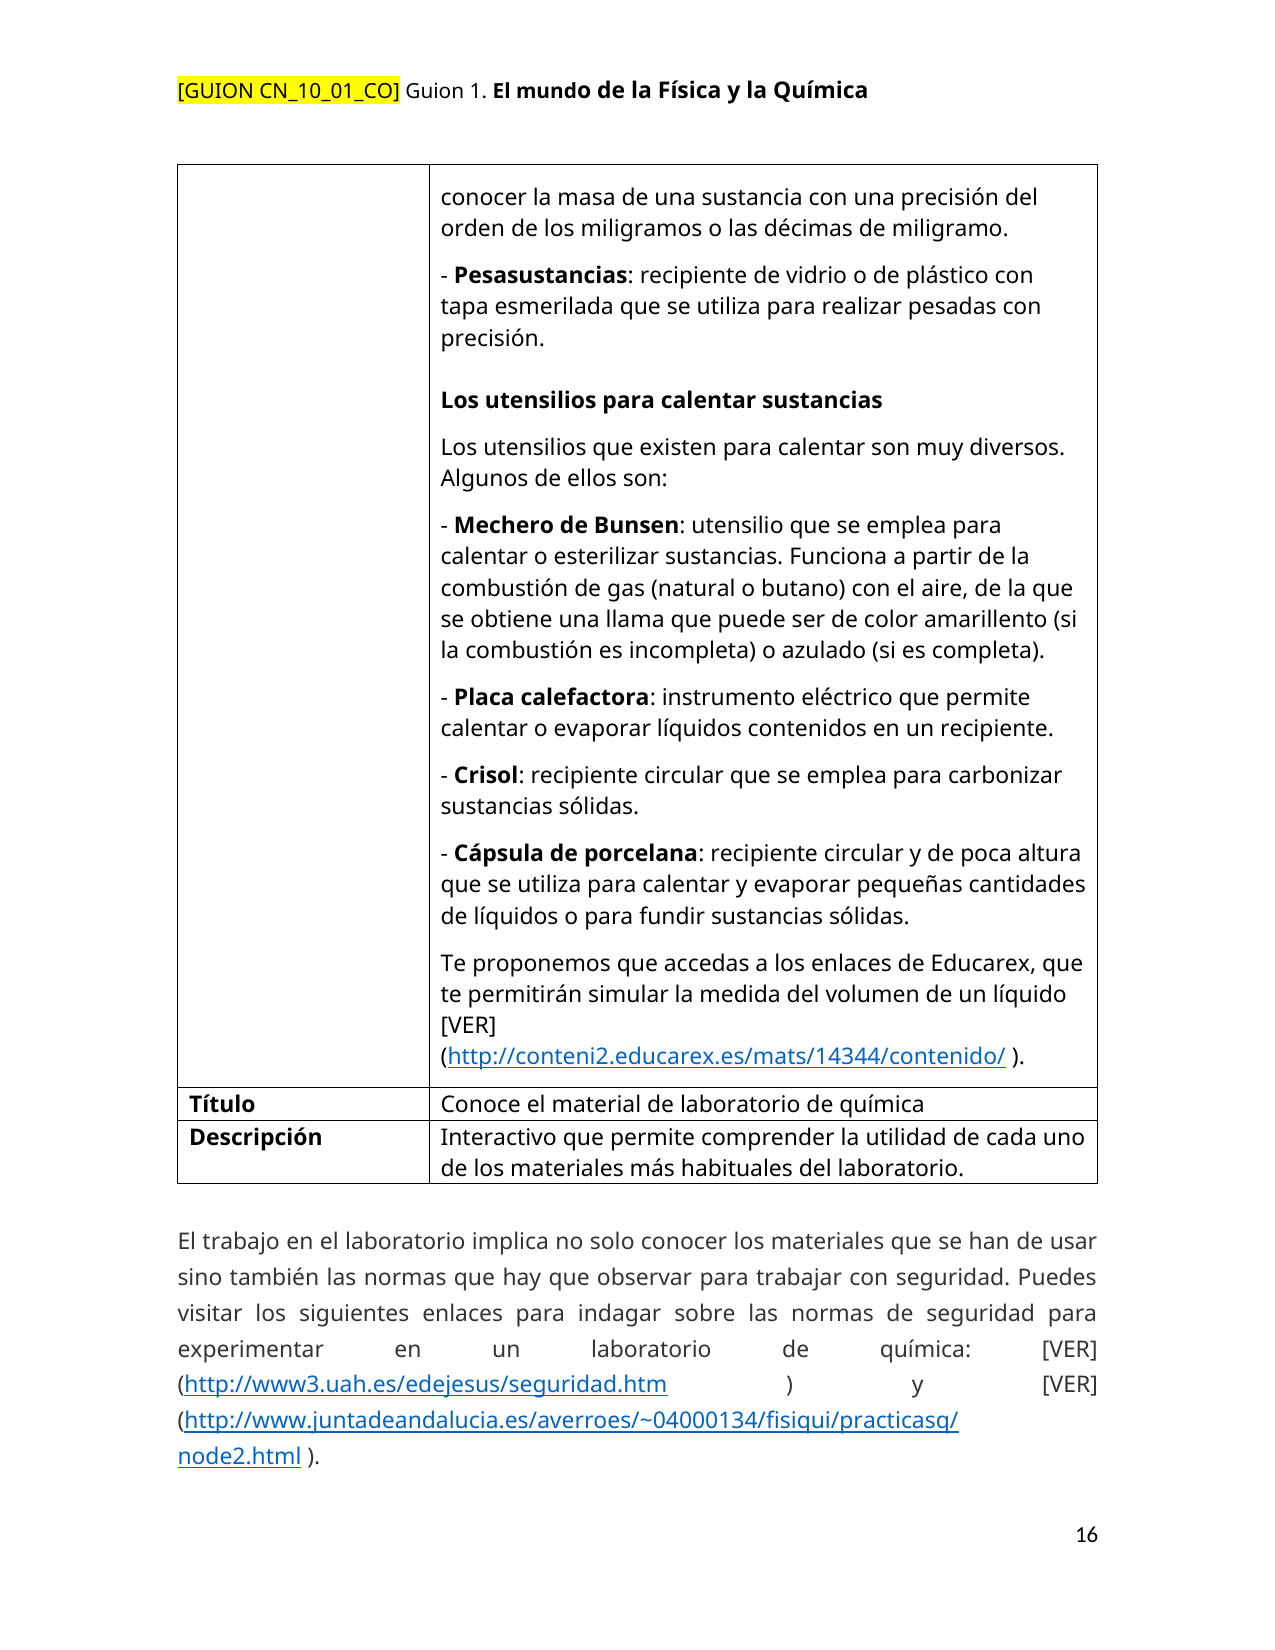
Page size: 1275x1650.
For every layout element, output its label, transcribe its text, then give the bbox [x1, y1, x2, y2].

table_cell Interactivo que permite comprender la utilidad de cada uno de los materiales más habituales del laboratorio. [430, 1121, 1097, 1183]
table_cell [178, 165, 429, 1087]
table_cell Descripción [178, 1121, 429, 1183]
table_cell Conoce el material de laboratorio de química [430, 1088, 1097, 1119]
text El trabajo en el laboratorio implica no solo conocer los materiales que se han de usar sino también las normas que hay que observar para trabajar con seguridad. Puedes visitar los siguientes enlaces para indagar sobre las normas de seguridad para experimentar en un laboratorio de química: [VER] (http://www3.uah.es/edejesus/seguridad.htm ) y [VER] (http://www.juntadeandalucia.es/averroes/~04000134/fisiqui/practicasq/node2.html ). [177, 1220, 1098, 1472]
table_cell Título [178, 1088, 429, 1119]
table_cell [430, 165, 1097, 1087]
